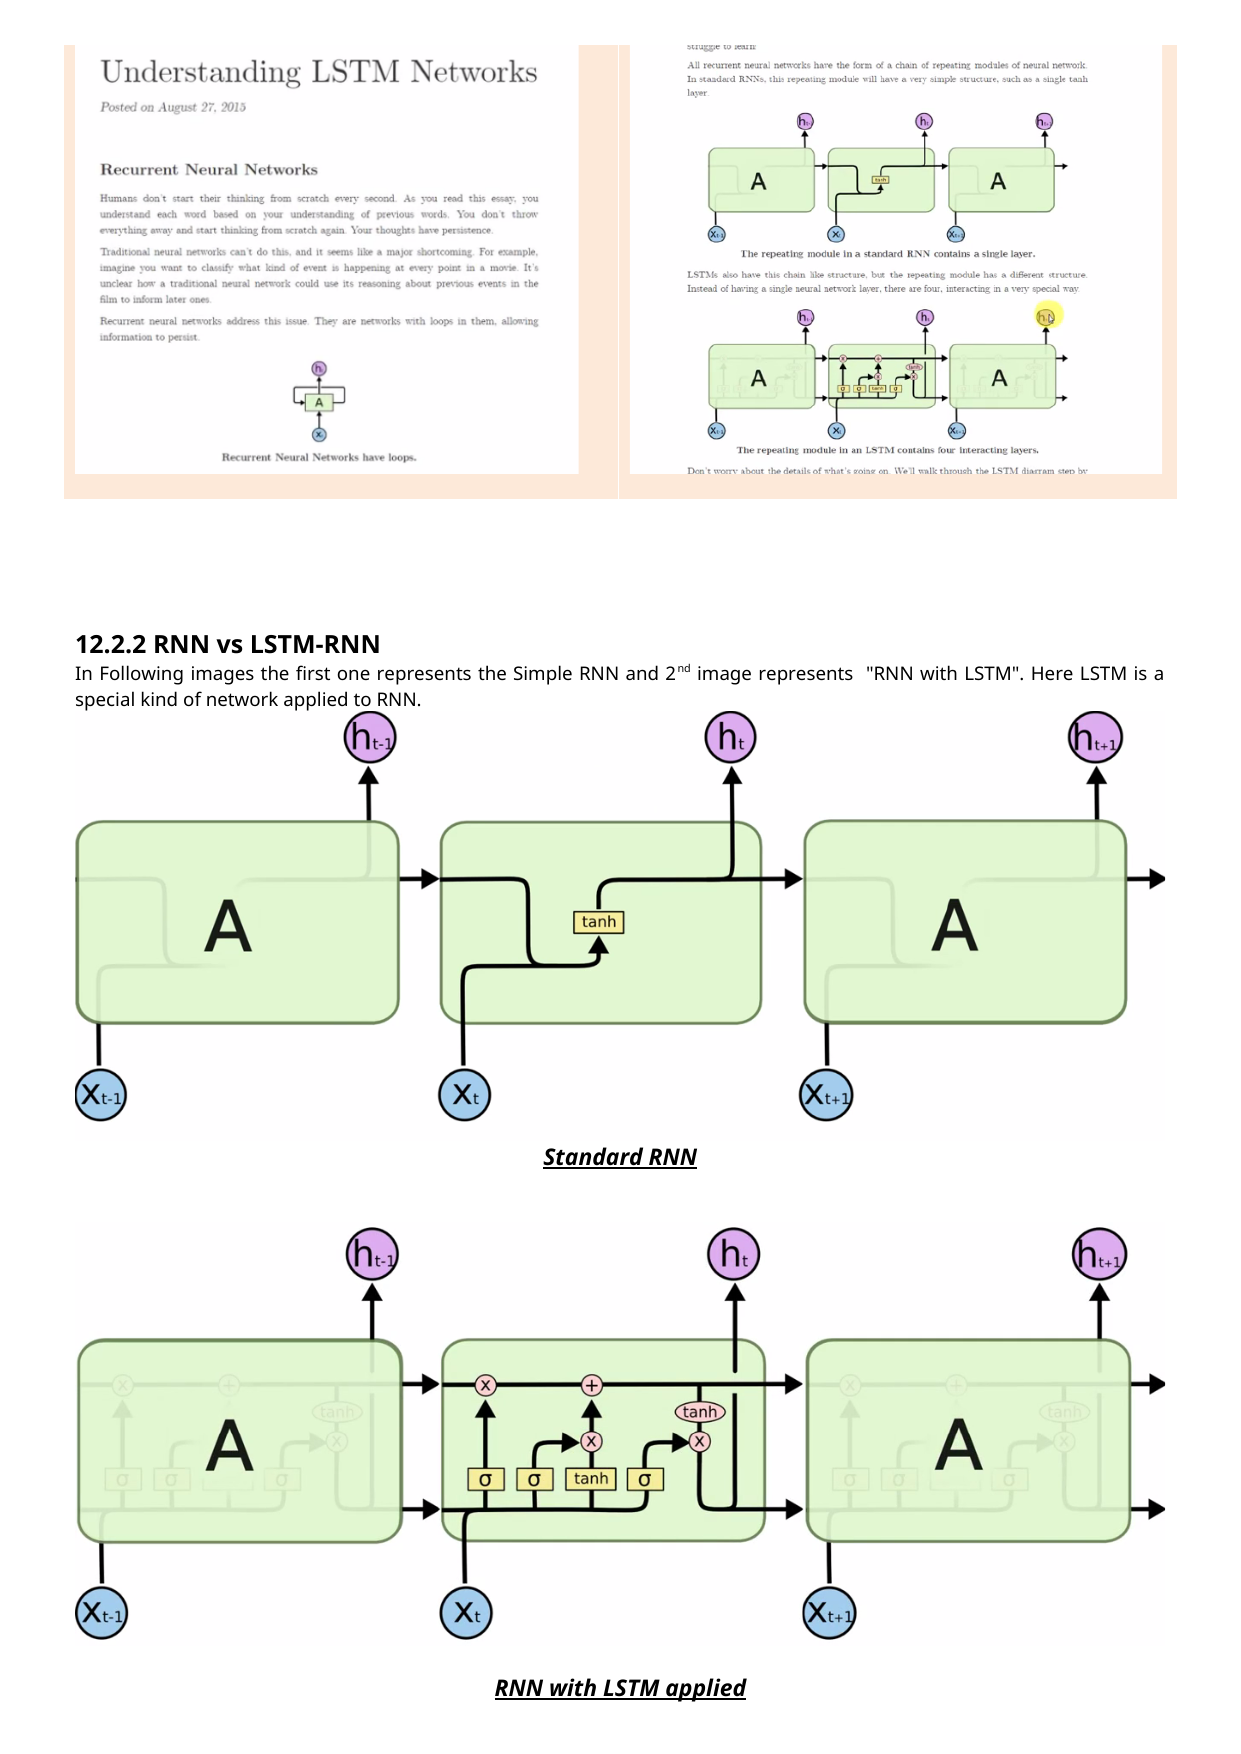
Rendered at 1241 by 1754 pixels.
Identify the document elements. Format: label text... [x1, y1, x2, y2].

picture [629, 45, 1163, 474]
text In Following images the first one represents the Simple RNN and 2nd image represents "RNN with LSTM". Here LSTM is a special kind of network applied to RNN. [75, 660, 1165, 711]
text RNN with LSTM applied [75, 1671, 1165, 1703]
table_header [619, 45, 1177, 499]
picture [75, 1222, 1166, 1646]
text Standard RNN [75, 1141, 1165, 1172]
table_header [64, 45, 618, 499]
picture [75, 45, 579, 474]
text 12.2.2 RNN vs LSTM-RNN [75, 626, 1165, 660]
picture [75, 711, 1166, 1141]
